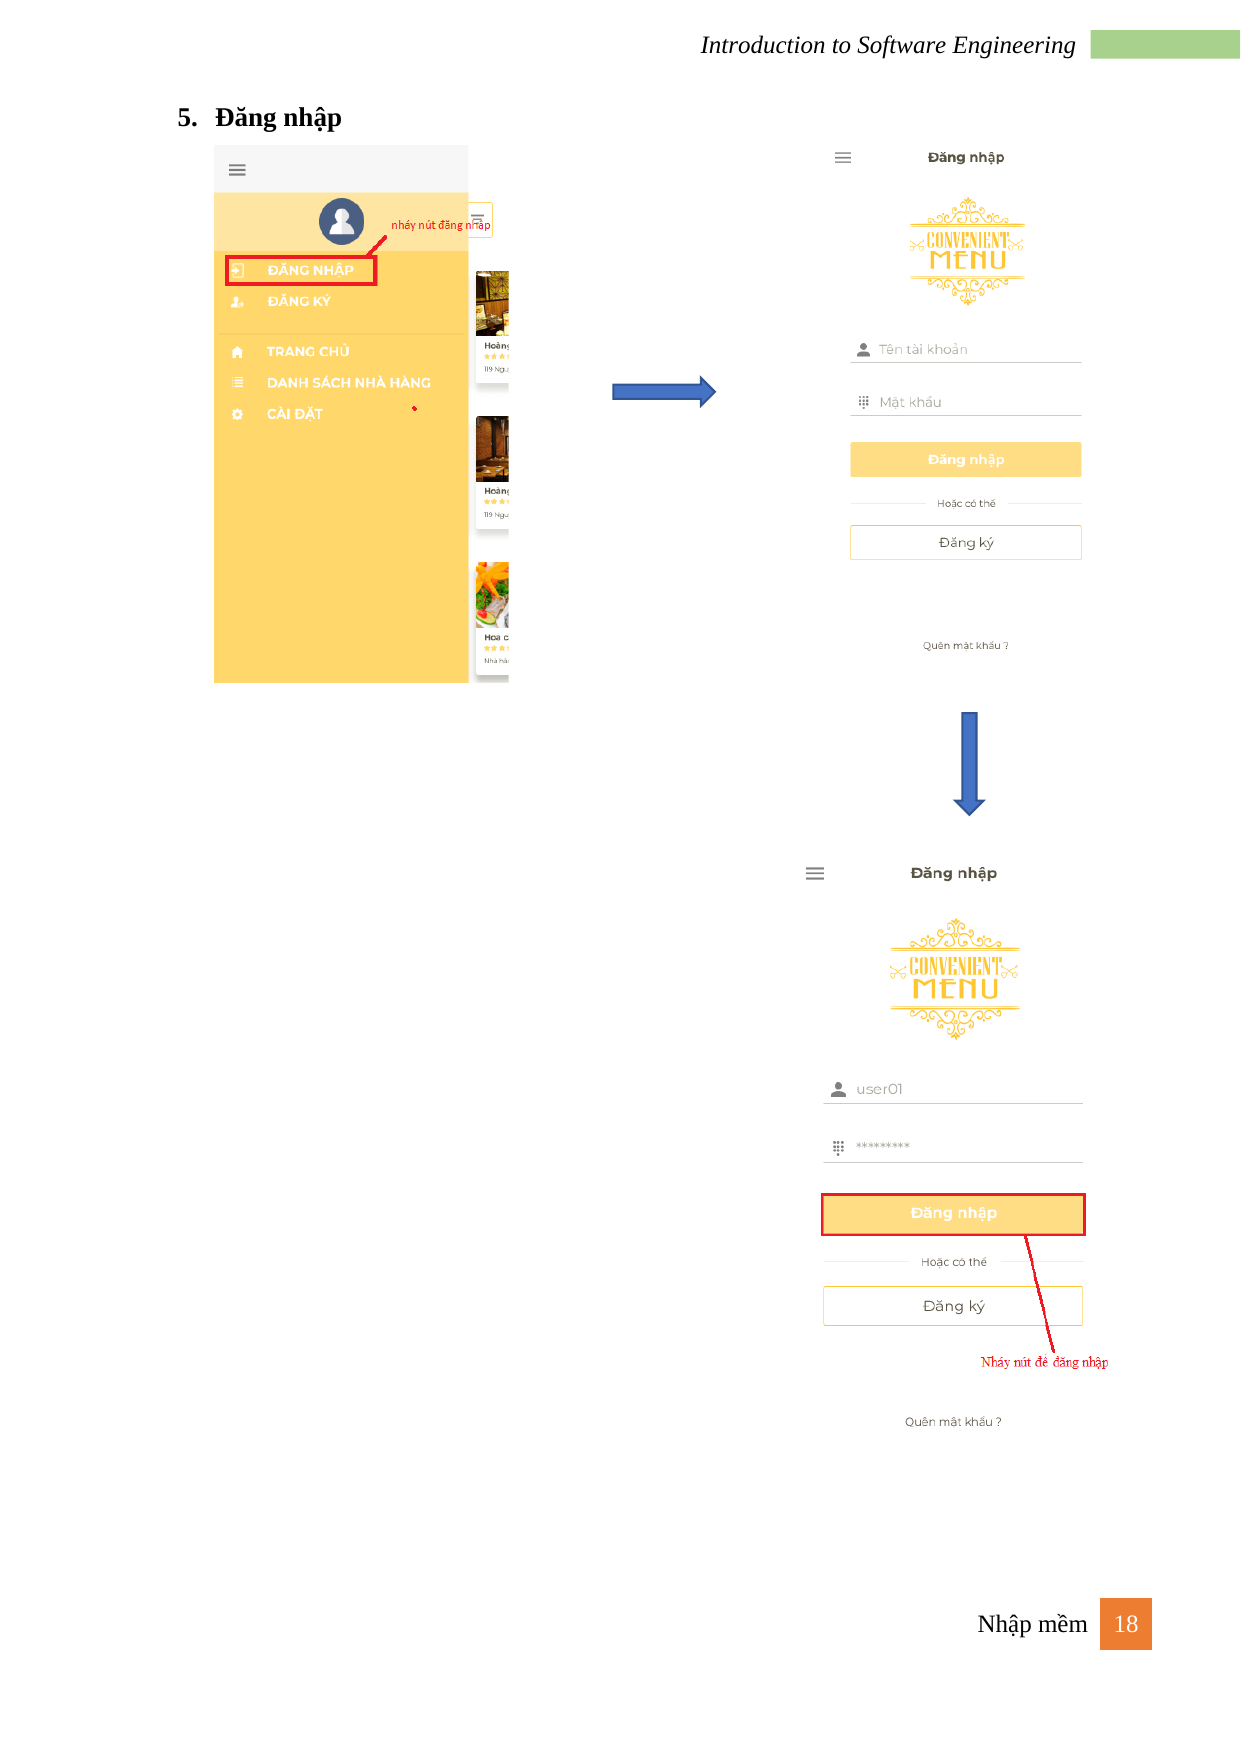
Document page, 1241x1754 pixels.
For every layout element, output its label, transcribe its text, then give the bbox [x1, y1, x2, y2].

picture [787, 848, 1120, 1439]
picture [818, 136, 1114, 661]
picture [214, 145, 509, 683]
list Đăng nhập [177, 101, 1152, 132]
